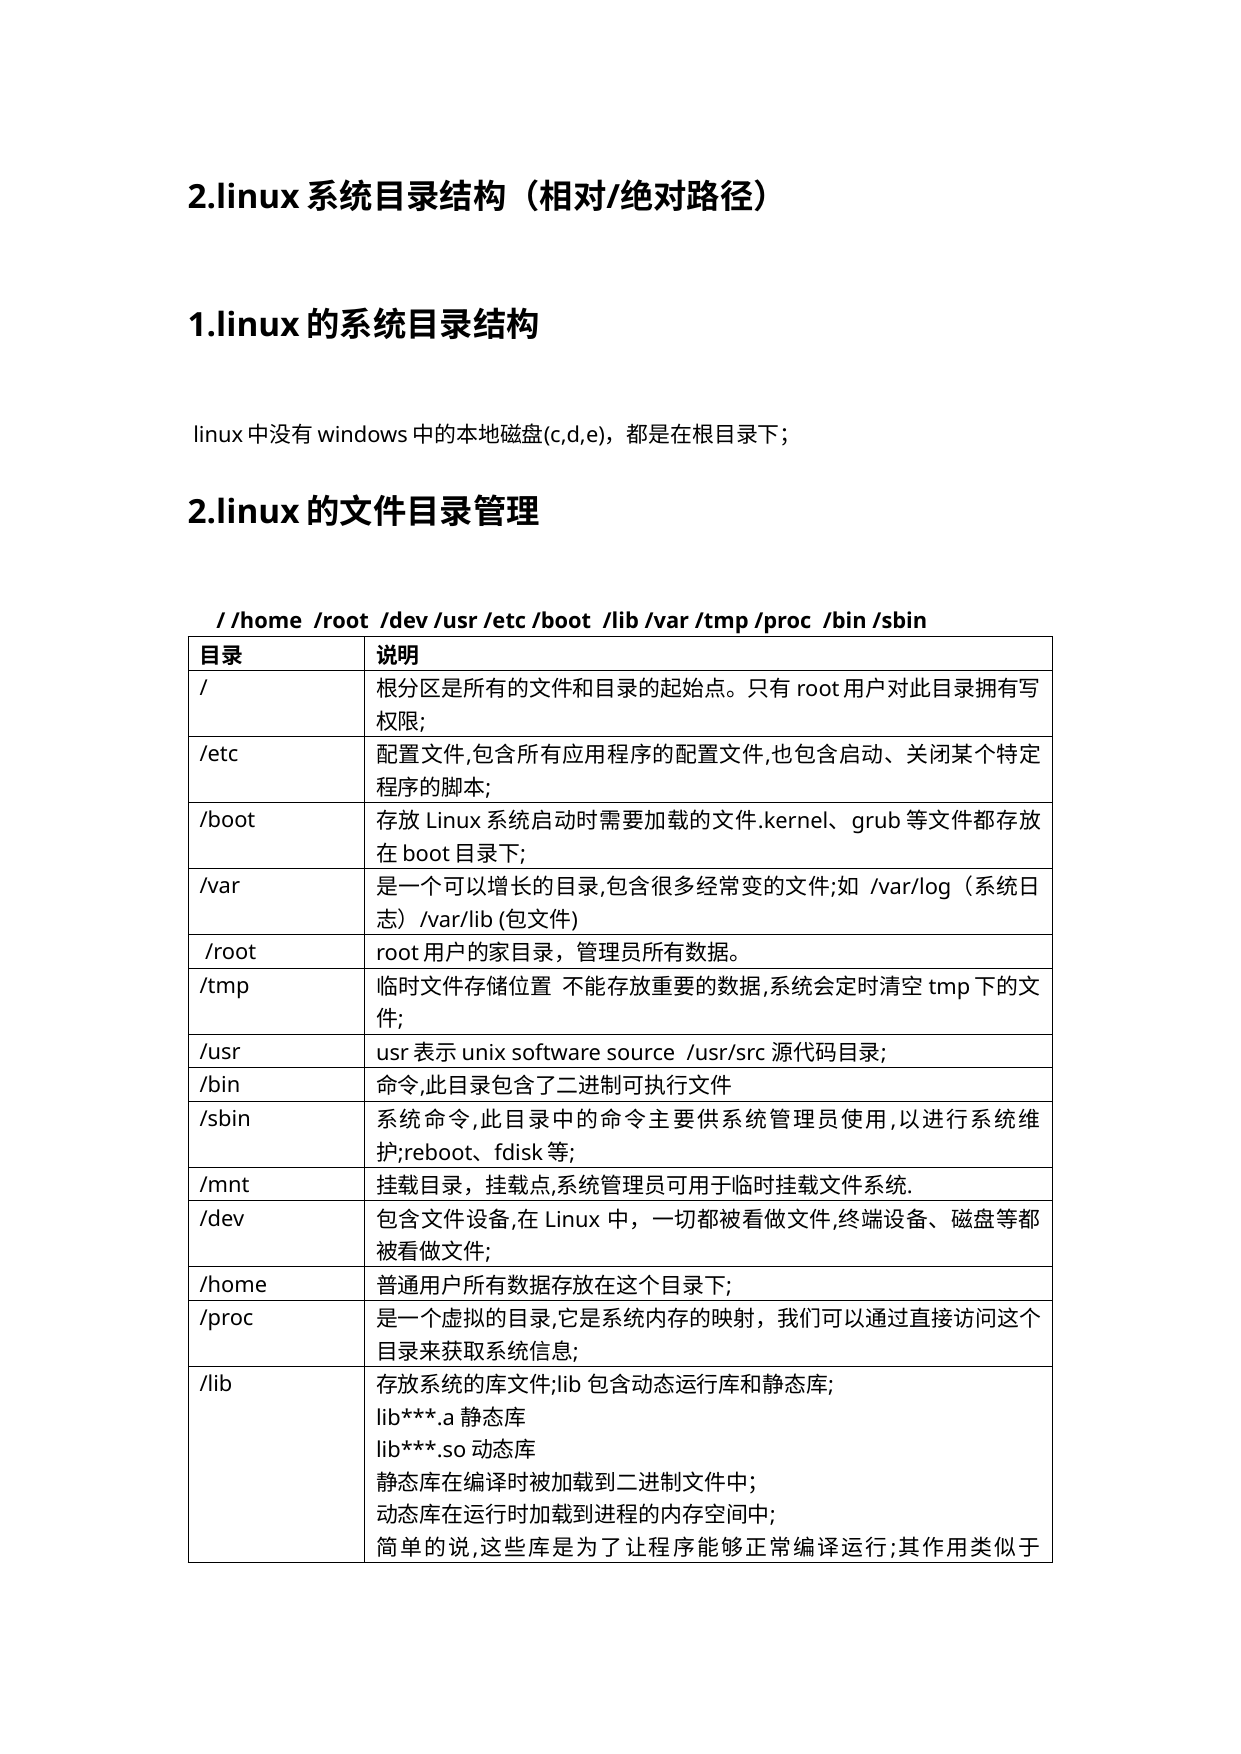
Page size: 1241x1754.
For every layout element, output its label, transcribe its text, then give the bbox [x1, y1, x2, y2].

table_cell 临时文件存储位置 不能存放重要的数据,系统会定时清空tmp下的文件; [365, 969, 1052, 1033]
table_cell /bin [189, 1068, 364, 1101]
table_cell 包含文件设备,在Linux 中，一切都被看做文件,终端设备、磁盘等都被看做文件; [365, 1201, 1052, 1266]
table_cell root用户的家目录，管理员所有数据。 [365, 935, 1052, 967]
table_cell /lib [189, 1367, 364, 1562]
text / /home /root /dev /usr /etc /boot /lib /var /tmp /proc /bin /sbin [187, 604, 1053, 636]
subtitle 1.linux的系统目录结构 [187, 289, 1053, 354]
table_cell 命令,此目录包含了二进制可执行文件 [365, 1068, 1052, 1101]
table_cell /var [189, 869, 364, 934]
table_cell /boot [189, 803, 364, 868]
table_cell 系统命令,此目录中的命令主要供系统管理员使用,以进行系统维护;reboot、fdisk等; [365, 1102, 1052, 1167]
table_cell /sbin [189, 1102, 364, 1167]
table_cell 配置文件,包含所有应用程序的配置文件,也包含启动、关闭某个特定程序的脚本; [365, 737, 1052, 802]
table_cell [365, 1367, 1052, 1562]
table_cell 挂载目录，挂载点,系统管理员可用于临时挂载文件系统. [365, 1168, 1052, 1200]
table_header 目录 [189, 637, 364, 670]
table_cell /etc [189, 737, 364, 802]
subtitle 2.linux的文件目录管理 [187, 476, 1053, 541]
text linux中没有windows中的本地磁盘(c,d,e)，都是在根目录下； [187, 417, 1053, 449]
table_cell /proc [189, 1301, 364, 1366]
table_cell 根分区是所有的文件和目录的起始点。只有root用户对此目录拥有写权限; [365, 671, 1052, 736]
table_cell /root [189, 935, 364, 967]
table_cell 是一个可以增长的目录,包含很多经常变的文件;如 /var/log（系统日志）/var/lib (包文件) [365, 869, 1052, 934]
subtitle 2.linux系统目录结构（相对/绝对路径） [187, 162, 1053, 227]
table_cell usr表示unix software source /usr/src 源代码目录; [365, 1035, 1052, 1067]
table_cell 存放Linux系统启动时需要加载的文件.kernel、grub等文件都存放在boot目录下; [365, 803, 1052, 868]
table_cell /usr [189, 1035, 364, 1067]
table_cell 是一个虚拟的目录,它是系统内存的映射，我们可以通过直接访问这个目录来获取系统信息; [365, 1301, 1052, 1366]
table_cell /mnt [189, 1168, 364, 1200]
table_cell / [189, 671, 364, 736]
table_header 说明 [365, 637, 1052, 670]
table_cell /tmp [189, 969, 364, 1033]
table_cell 普通用户所有数据存放在这个目录下; [365, 1267, 1052, 1300]
table_cell /home [189, 1267, 364, 1300]
table_cell /dev [189, 1201, 364, 1266]
